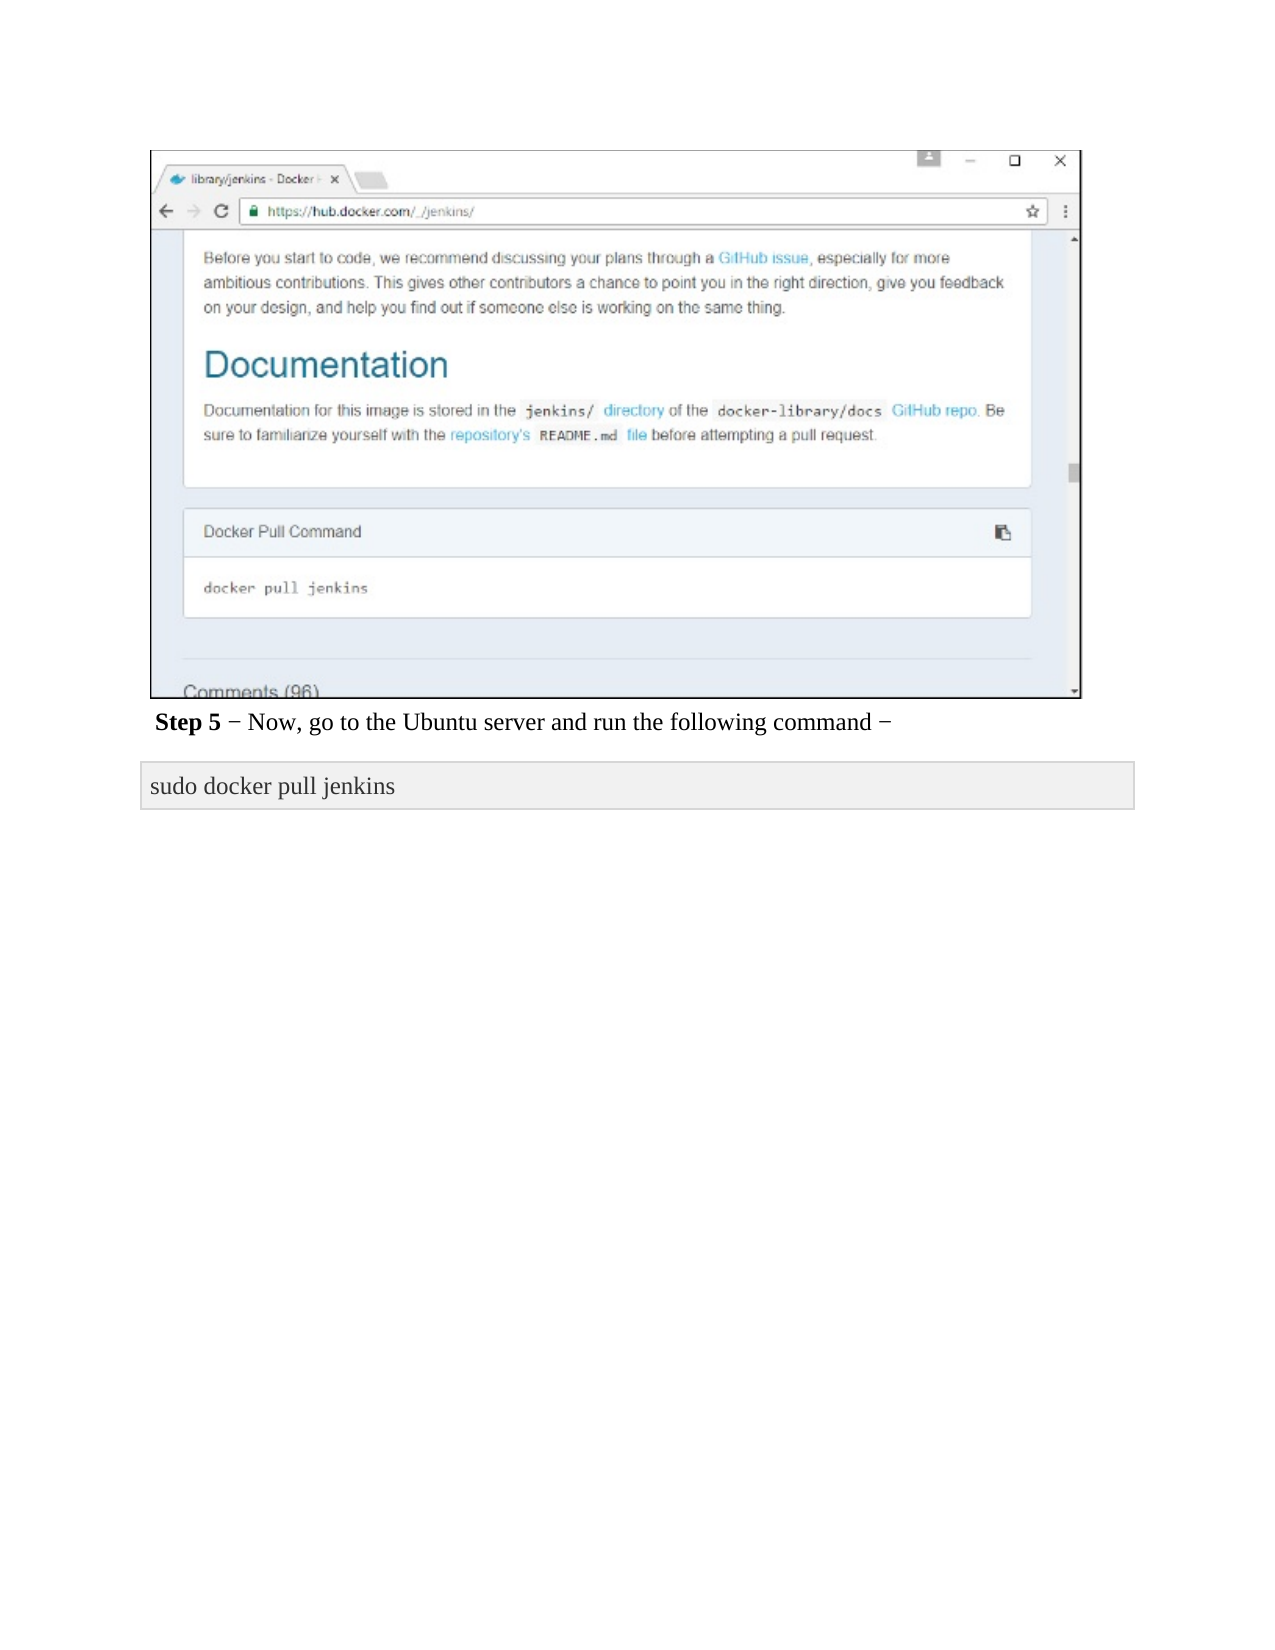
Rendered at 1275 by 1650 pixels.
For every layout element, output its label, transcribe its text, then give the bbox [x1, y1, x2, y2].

text Step 5 − Now, go to the Ubuntu server and run the following command − [155, 698, 1120, 736]
text sudo docker pull jenkins [142, 763, 1133, 808]
picture [150, 150, 1083, 699]
